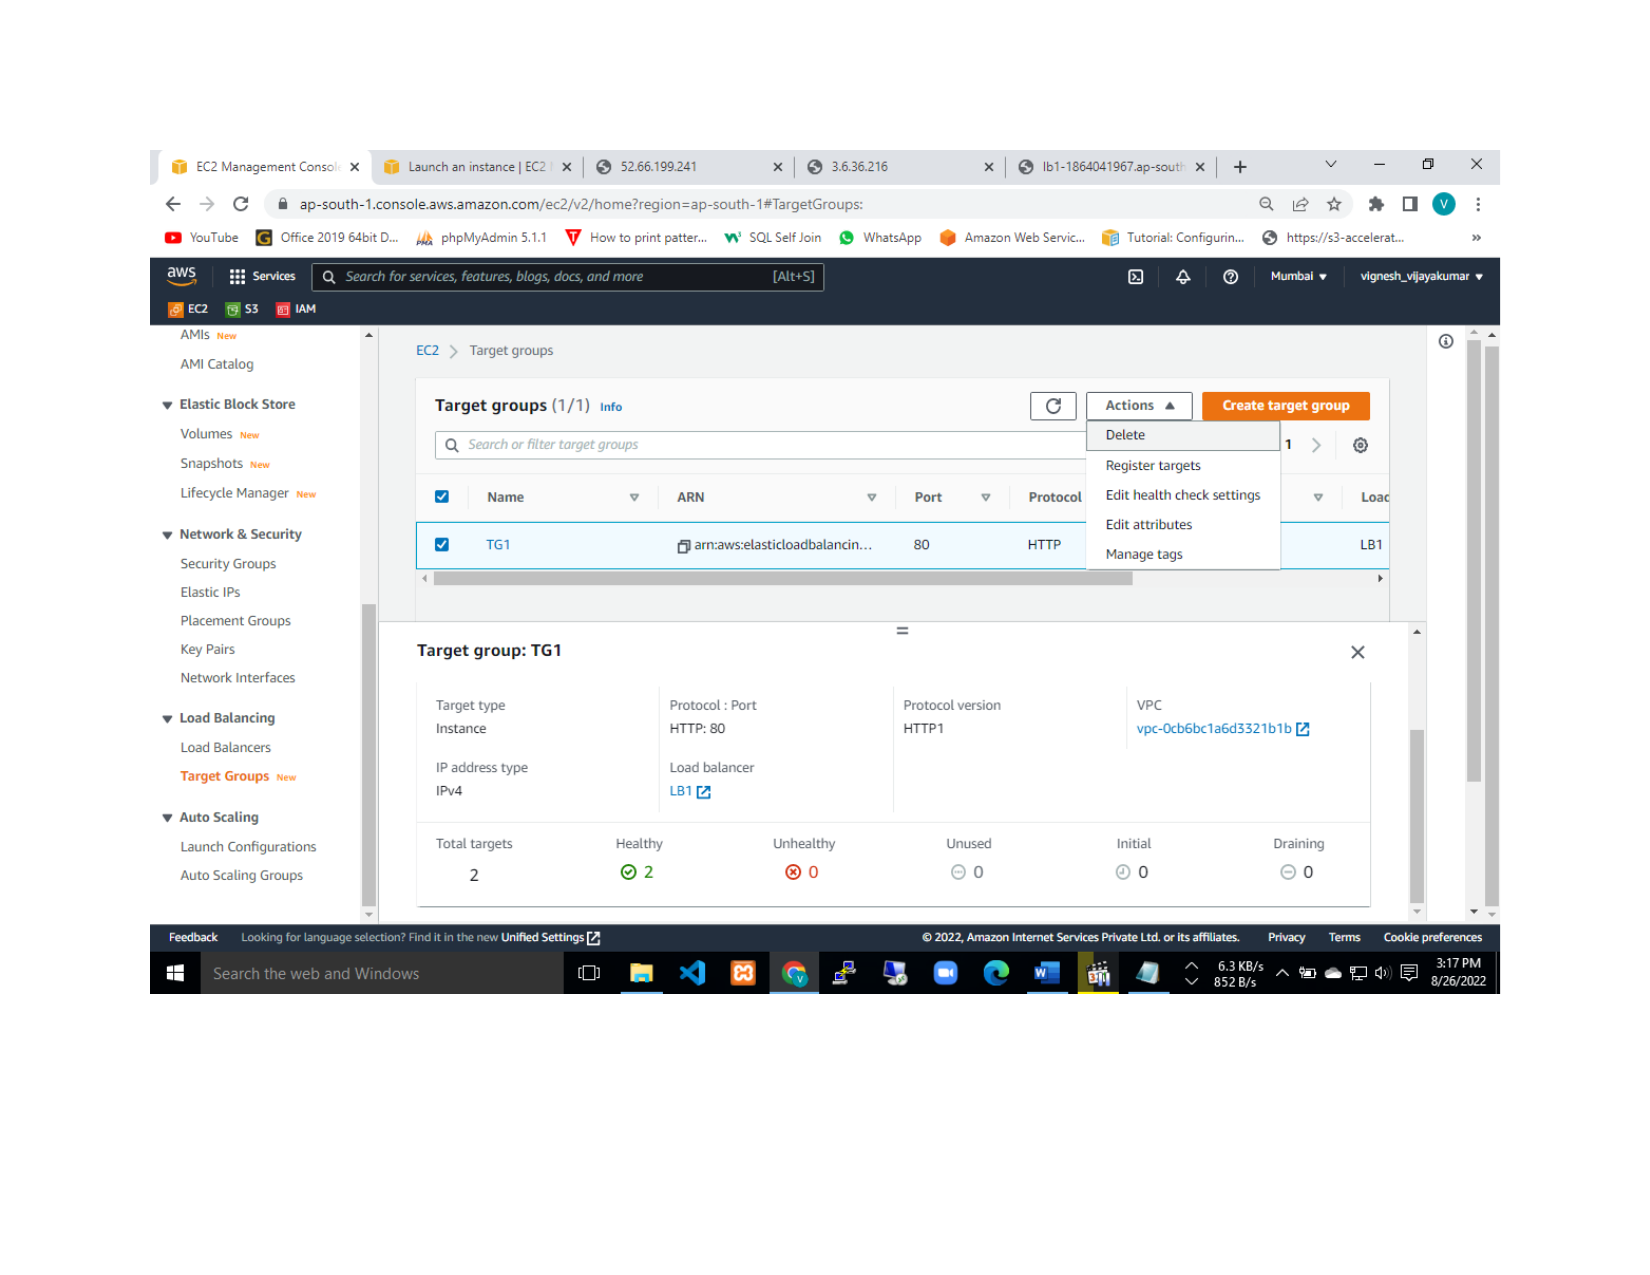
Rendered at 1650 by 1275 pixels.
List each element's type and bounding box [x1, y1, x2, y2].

picture [150, 150, 1500, 994]
